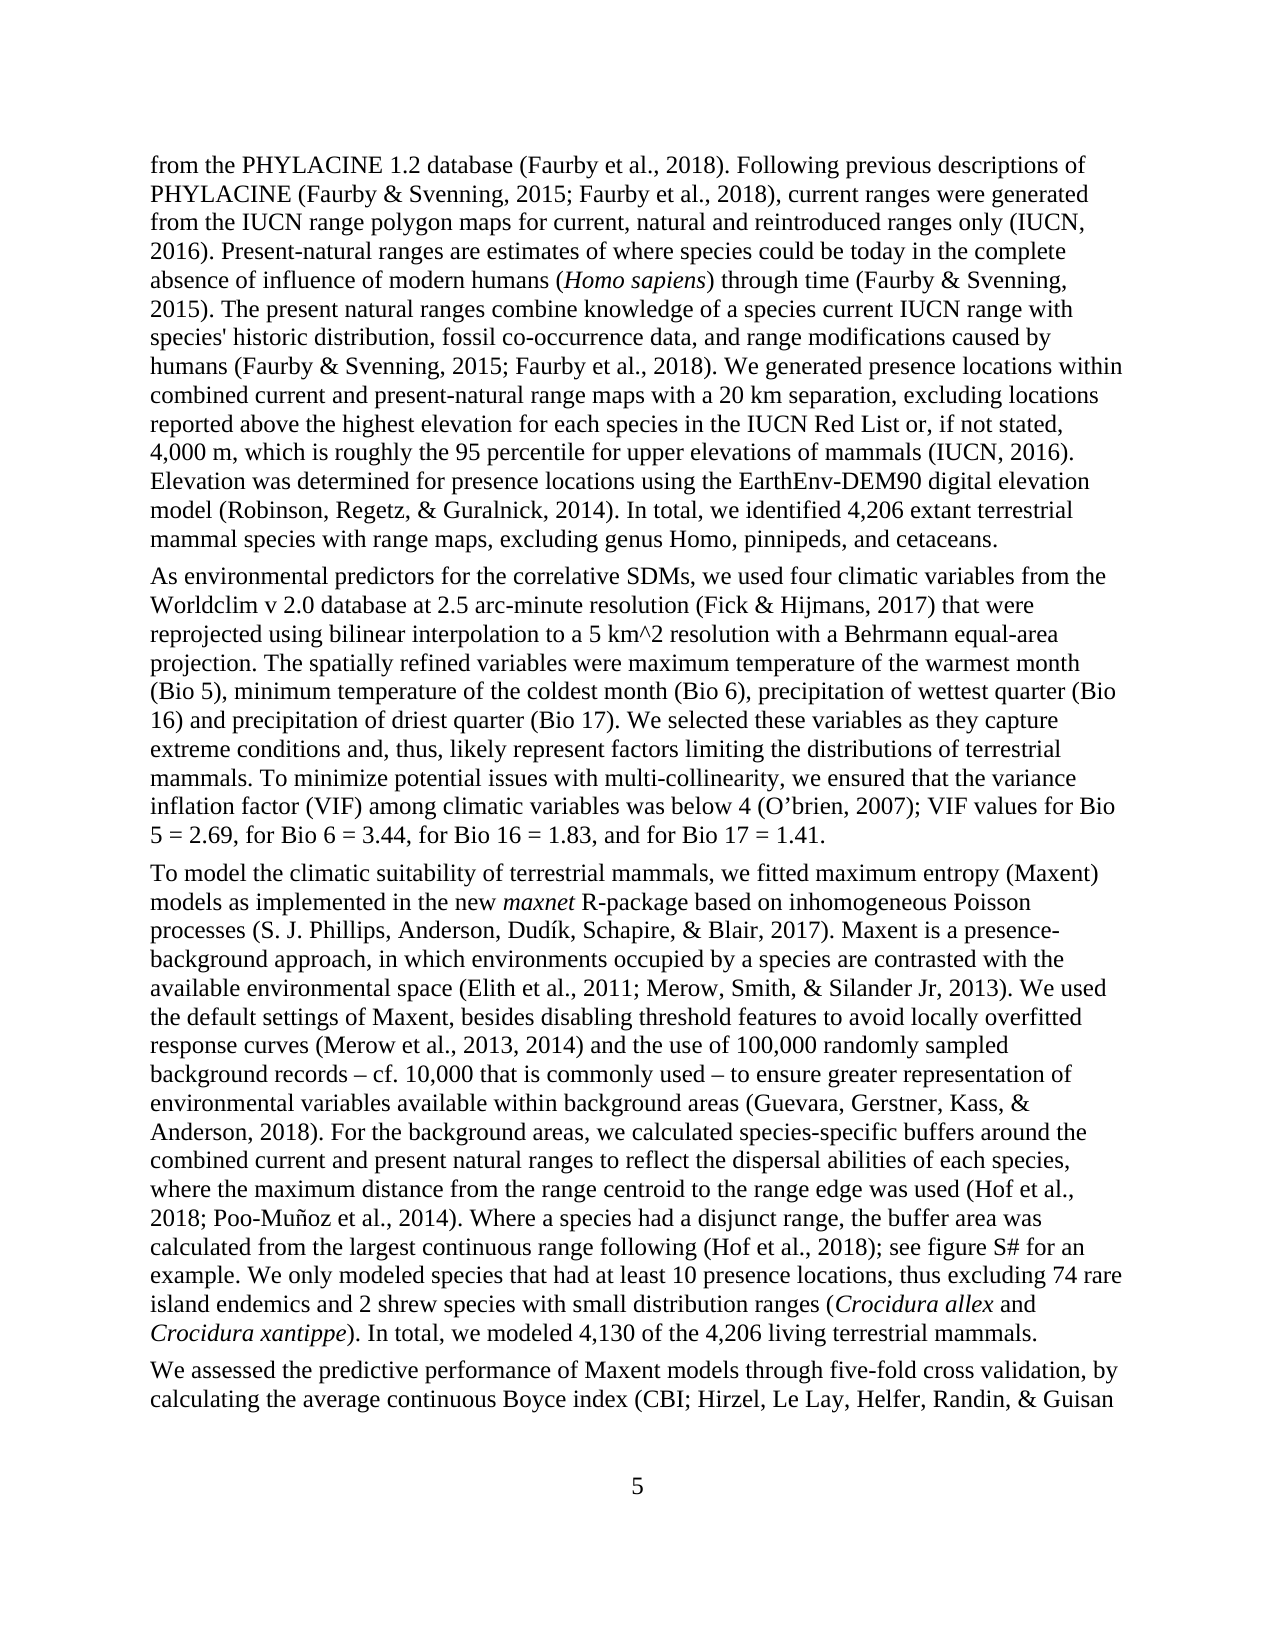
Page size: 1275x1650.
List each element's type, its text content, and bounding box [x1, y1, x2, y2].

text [150, 150, 1125, 552]
text To model the climatic suitability of terrestrial mammals, we fitted maximum entropy (Maxent) models as implemented in the new maxnet R-package based on inhomogeneous Poisson processes (S. J. Phillips, Anderson, Dudík, Schapire, & Blair, 2017). Maxent is a presence-background approach, in which environments occupied by a species are contrasted with the available environmental space (Elith et al., 2011; Merow, Smith, & Silander Jr, 2013). We used the default settings of Maxent, besides disabling threshold features to avoid locally overfitted response curves (Merow et al., 2013, 2014) and the use of 100,000 randomly sampled background records – cf. 10,000 that is commonly used – to ensure greater representation of environmental variables available within background areas (Guevara, Gerstner, Kass, & Anderson, 2018). For the background areas, we calculated species-specific buffers around the combined current and present natural ranges to reflect the dispersal abilities of each species, where the maximum distance from the range centroid to the range edge was used (Hof et al., 2018; Poo-Muñoz et al., 2014). Where a species had a disjunct range, the buffer area was calculated from the largest continuous range following (Hof et al., 2018); see figure S# for an example. We only modeled species that had at least 10 presence locations, thus excluding 74 rare island endemics and 2 shrew species with small distribution ranges (Crocidura allex and Crocidura xantippe). In total, we modeled 4,130 of the 4,206 living terrestrial mammals. [150, 858, 1125, 1347]
text As environmental predictors for the correlative SDMs, we used four climatic variables from the Worldclim v 2.0 database at 2.5 arc-minute resolution (Fick & Hijmans, 2017) that were reprojected using bilinear interpolation to a 5 km^2 resolution with a Behrmann equal-area projection. The spatially refined variables were maximum temperature of the warmest month (Bio 5), minimum temperature of the coldest month (Bio 6), precipitation of wettest quarter (Bio 16) and precipitation of driest quarter (Bio 17). We selected these variables as they capture extreme conditions and, thus, likely represent factors limiting the distributions of terrestrial mammals. To minimize potential issues with multi-collinearity, we ensured that the variance inflation factor (VIF) among climatic variables was below 4 (O’brien, 2007); VIF values for Bio 5 = 2.69, for Bio 6 = 3.44, for Bio 16 = 1.83, and for Bio 17 = 1.41. [150, 561, 1125, 849]
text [150, 1356, 1125, 1413]
